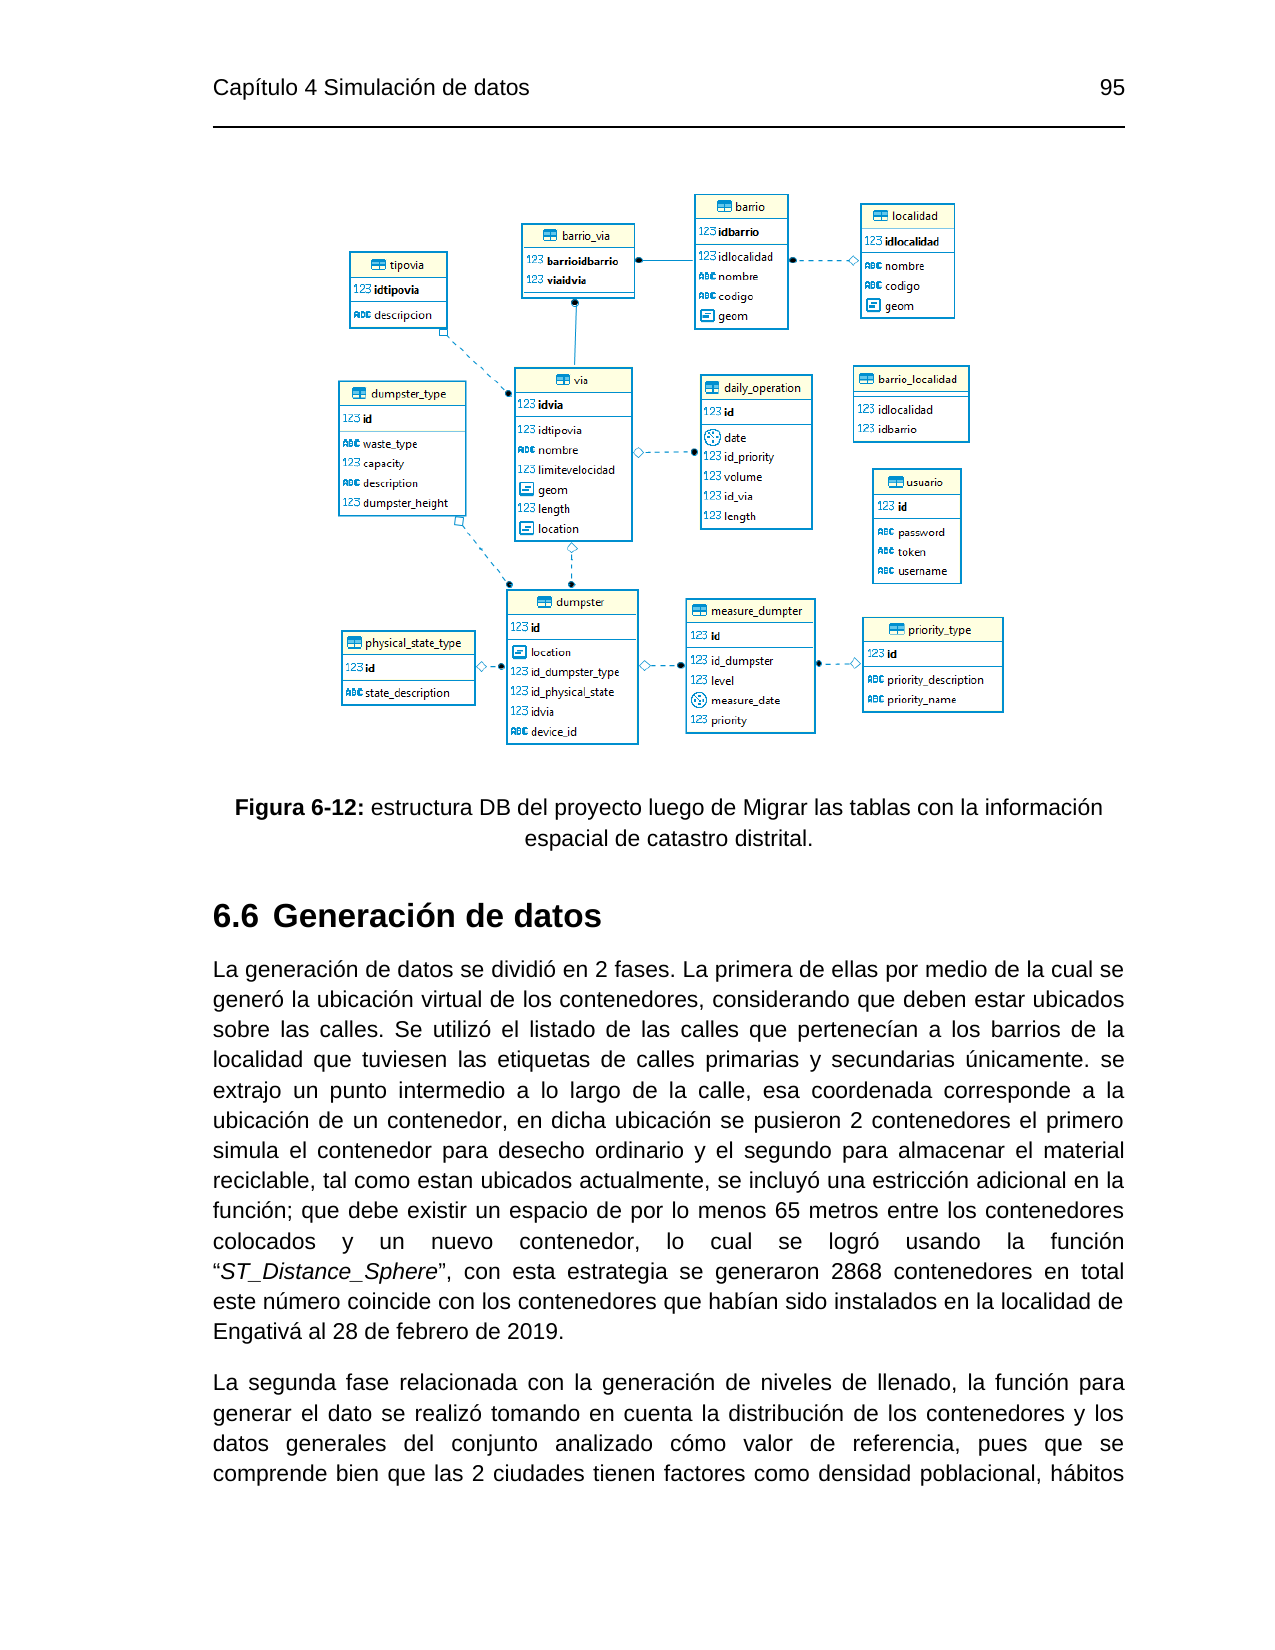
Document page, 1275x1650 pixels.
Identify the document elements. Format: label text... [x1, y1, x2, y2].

text La generación de datos se dividió en 2 fases. La primera de ellas por medio de la cual se generó la ubicación virtual de los contenedores, considerando que deben estar ubicados sobre las calles. Se utilizó el listado de las calles que pertenecían a los barrios de la localidad que tuviesen las etiquetas de calles primarias y secundarias únicamente. se extrajo un punto intermedio a lo largo de la calle, esa coordenada corresponde a la ubicación de un contenedor, en dicha ubicación se pusieron 2 contenedores el primero simula el contenedor para desecho ordinario y el segundo para almacenar el material reciclable, tal como estan ubicados actualmente, se incluyó una estricción adicional en la función; que debe existir un espacio de por lo menos 65 metros entre los contenedores colocados y un nuevo contenedor, lo cual se logró usando la función “ST_Distance_Sphere”, con esta estrategia se generaron 2868 contenedores en total este número coincide con los contenedores que habían sido instalados en la localidad de Engativá al 28 de febrero de 2019. [213, 956, 1125, 1344]
subtitle Generación de datos [213, 896, 1125, 935]
text Figura 6-12: estructura DB del proyecto luego de Migrar las tablas con la información espacial de catastro distrital. [213, 794, 1125, 851]
picture [315, 178, 1022, 770]
